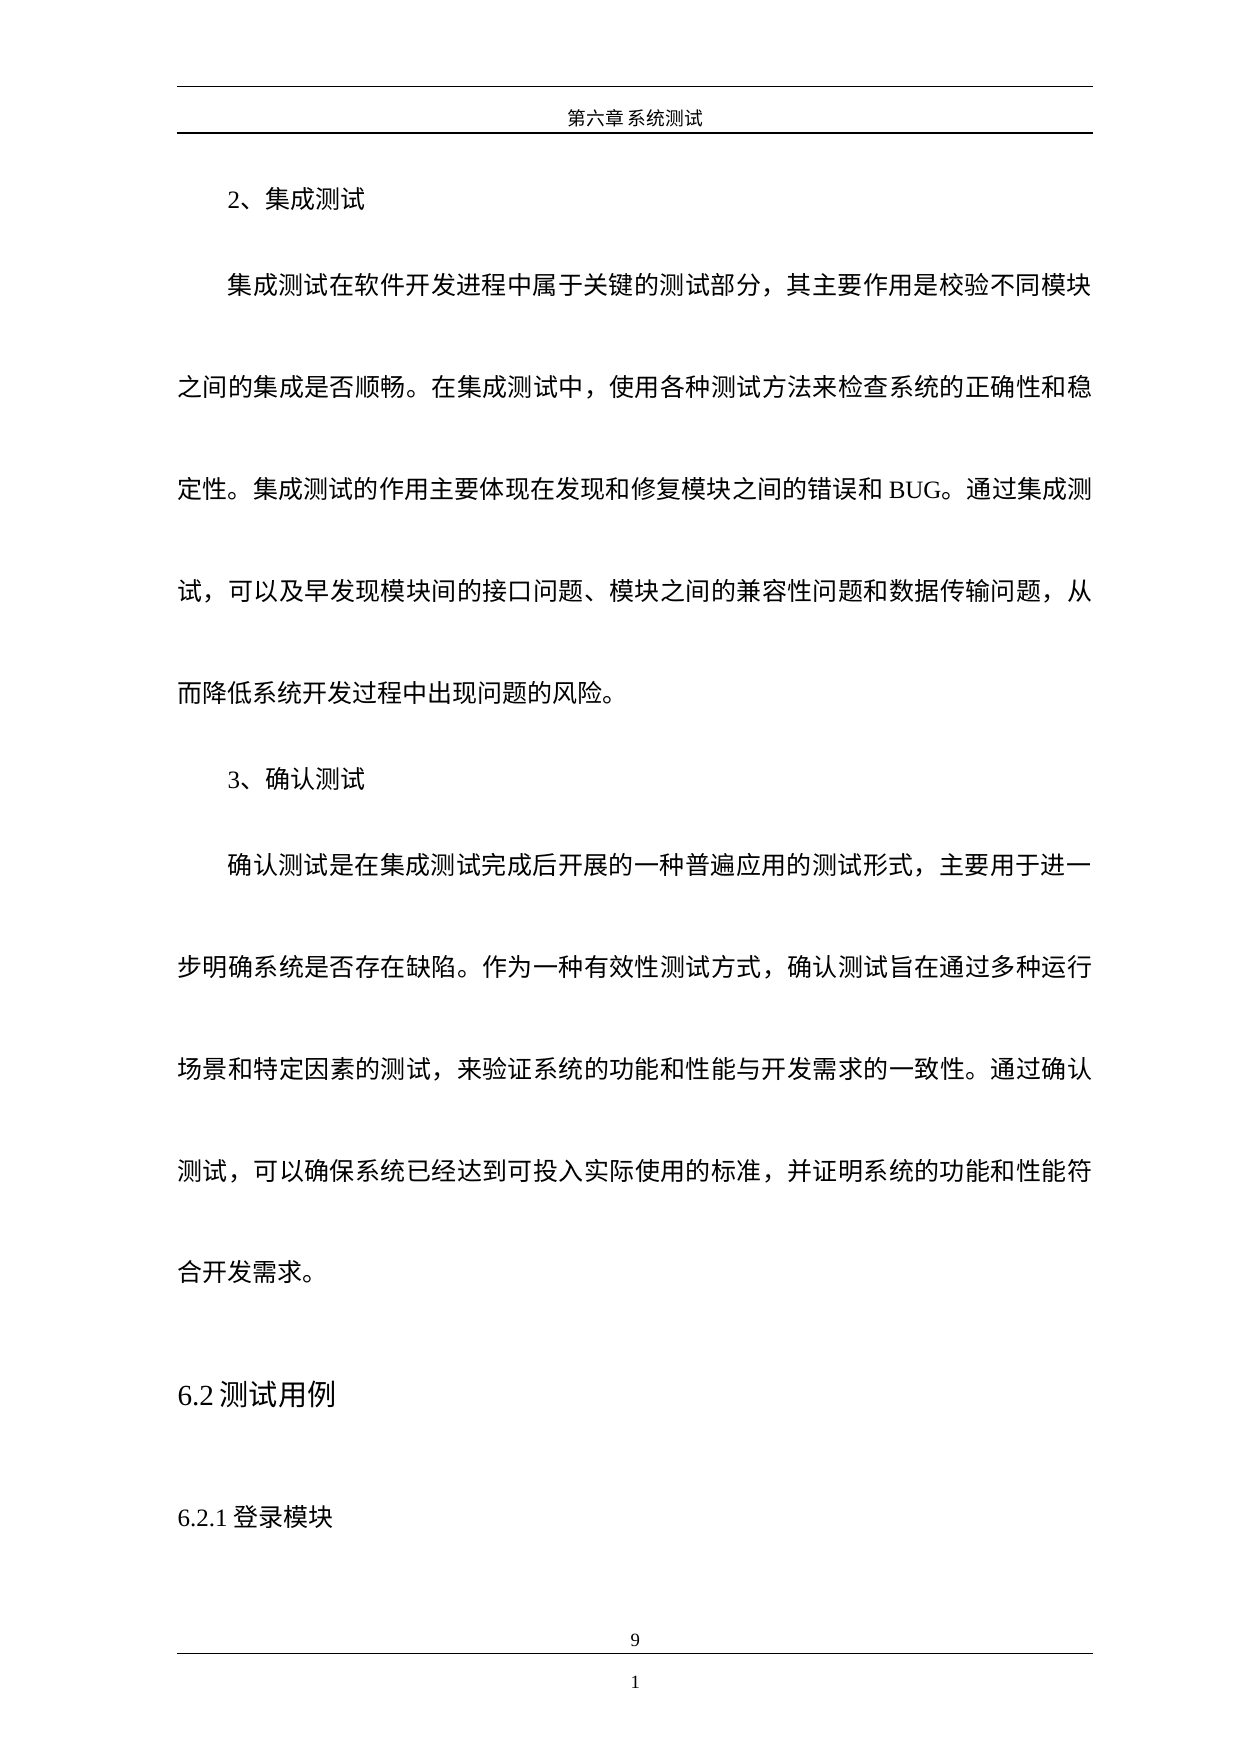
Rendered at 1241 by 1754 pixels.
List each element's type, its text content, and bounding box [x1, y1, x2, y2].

text 3、确认测试 [177, 743, 1093, 811]
text 确认测试是在集成测试完成后开展的一种普遍应用的测试形式，主要用于进一步明确系统是否存在缺陷。作为一种有效性测试方式，确认测试旨在通过多种运行场景和特定因素的测试，来验证系统的功能和性能与开发需求的一致性。通过确认测试，可以确保系统已经达到可投入实际使用的标准，并证明系统的功能和性能符合开发需求。 [177, 829, 1093, 1305]
text 6.2.1 登录模块 [177, 1482, 1093, 1550]
text 2、集成测试 [177, 164, 1093, 232]
text 集成测试在软件开发进程中属于关键的测试部分，其主要作用是校验不同模块之间的集成是否顺畅。在集成测试中，使用各种测试方法来检查系统的正确性和稳定性。集成测试的作用主要体现在发现和修复模块之间的错误和BUG。通过集成测试，可以及早发现模块间的接口问题、模块之间的兼容性问题和数据传输问题，从而降低系统开发过程中出现问题的风险。 [177, 250, 1093, 725]
subtitle 6.2测试用例 [177, 1358, 1093, 1426]
